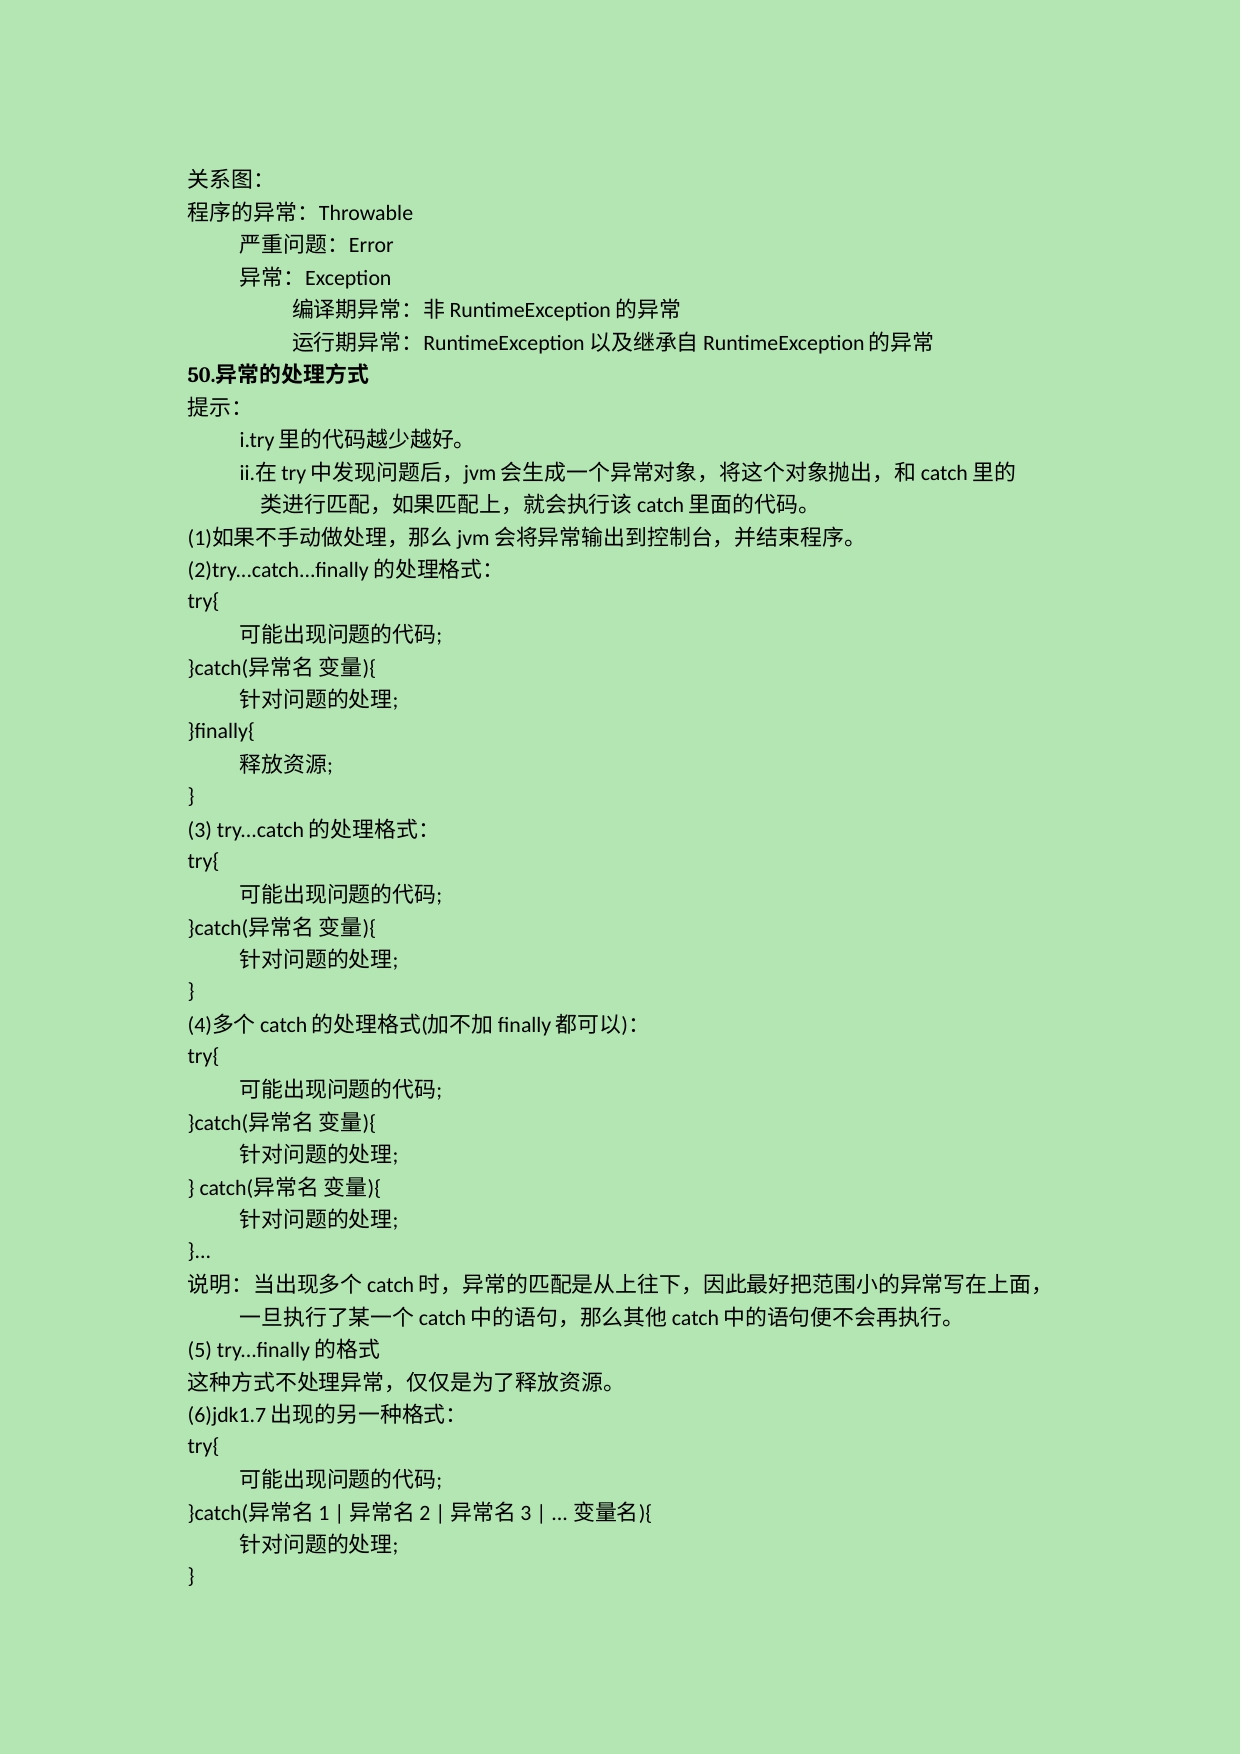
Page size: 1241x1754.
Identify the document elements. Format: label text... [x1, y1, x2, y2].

text 类进行匹配，如果匹配上，就会执行该catch里面的代码。 [187, 487, 1053, 519]
text }catch(异常名 变量){ [187, 1104, 1053, 1137]
text } [187, 779, 1053, 812]
text 说明：当出现多个catch时，异常的匹配是从上往下，因此最好把范围小的异常写在上面， [187, 1267, 1053, 1299]
text try{ [187, 1429, 1053, 1462]
text 可能出现问题的代码; [187, 617, 1053, 649]
text 针对问题的处理; [187, 942, 1053, 974]
text } [187, 1559, 1053, 1592]
text (3) try...catch的处理格式： [187, 812, 1053, 844]
subtitle 50.异常的处理方式 [187, 357, 1053, 389]
text 严重问题：Error [187, 227, 1053, 259]
text 针对问题的处理; [187, 682, 1053, 714]
text 释放资源; [187, 747, 1053, 779]
text (4)多个catch的处理格式(加不加finally都可以)： [187, 1007, 1053, 1039]
text i.try里的代码越少越好。 [187, 422, 1053, 454]
text }catch(异常名1 | 异常名2 | 异常名3 | ... 变量名){ [187, 1494, 1053, 1527]
text 针对问题的处理; [187, 1202, 1053, 1234]
text (2)try...catch...finally的处理格式： [187, 552, 1053, 584]
text try{ [187, 1039, 1053, 1072]
text } [187, 974, 1053, 1007]
text 一旦执行了某一个catch中的语句，那么其他catch中的语句便不会再执行。 [187, 1299, 1053, 1332]
text 运行期异常：RuntimeException以及继承自RuntimeException的异常 [187, 324, 1053, 357]
text 关系图： [187, 162, 1053, 194]
text (6)jdk1.7出现的另一种格式： [187, 1397, 1053, 1429]
text (5) try...finally的格式 [187, 1332, 1053, 1364]
text 编译期异常：非RuntimeException的异常 [187, 292, 1053, 324]
text (1)如果不手动做处理，那么jvm会将异常输出到控制台，并结束程序。 [187, 519, 1053, 552]
text }finally{ [187, 714, 1053, 747]
text 可能出现问题的代码; [187, 877, 1053, 909]
text }... [187, 1234, 1053, 1267]
text 提示： [187, 389, 1053, 422]
text try{ [187, 584, 1053, 617]
text 可能出现问题的代码; [187, 1462, 1053, 1494]
text }catch(异常名 变量){ [187, 909, 1053, 942]
text 异常：Exception [187, 259, 1053, 292]
text 针对问题的处理; [187, 1527, 1053, 1559]
text ii.在try中发现问题后，jvm会生成一个异常对象，将这个对象抛出，和catch里的 [187, 454, 1053, 487]
text } catch(异常名 变量){ [187, 1169, 1053, 1202]
text }catch(异常名 变量){ [187, 649, 1053, 682]
text 这种方式不处理异常，仅仅是为了释放资源。 [187, 1364, 1053, 1397]
text 针对问题的处理; [187, 1137, 1053, 1169]
text try{ [187, 844, 1053, 877]
text 程序的异常：Throwable [187, 194, 1053, 227]
text 可能出现问题的代码; [187, 1072, 1053, 1104]
